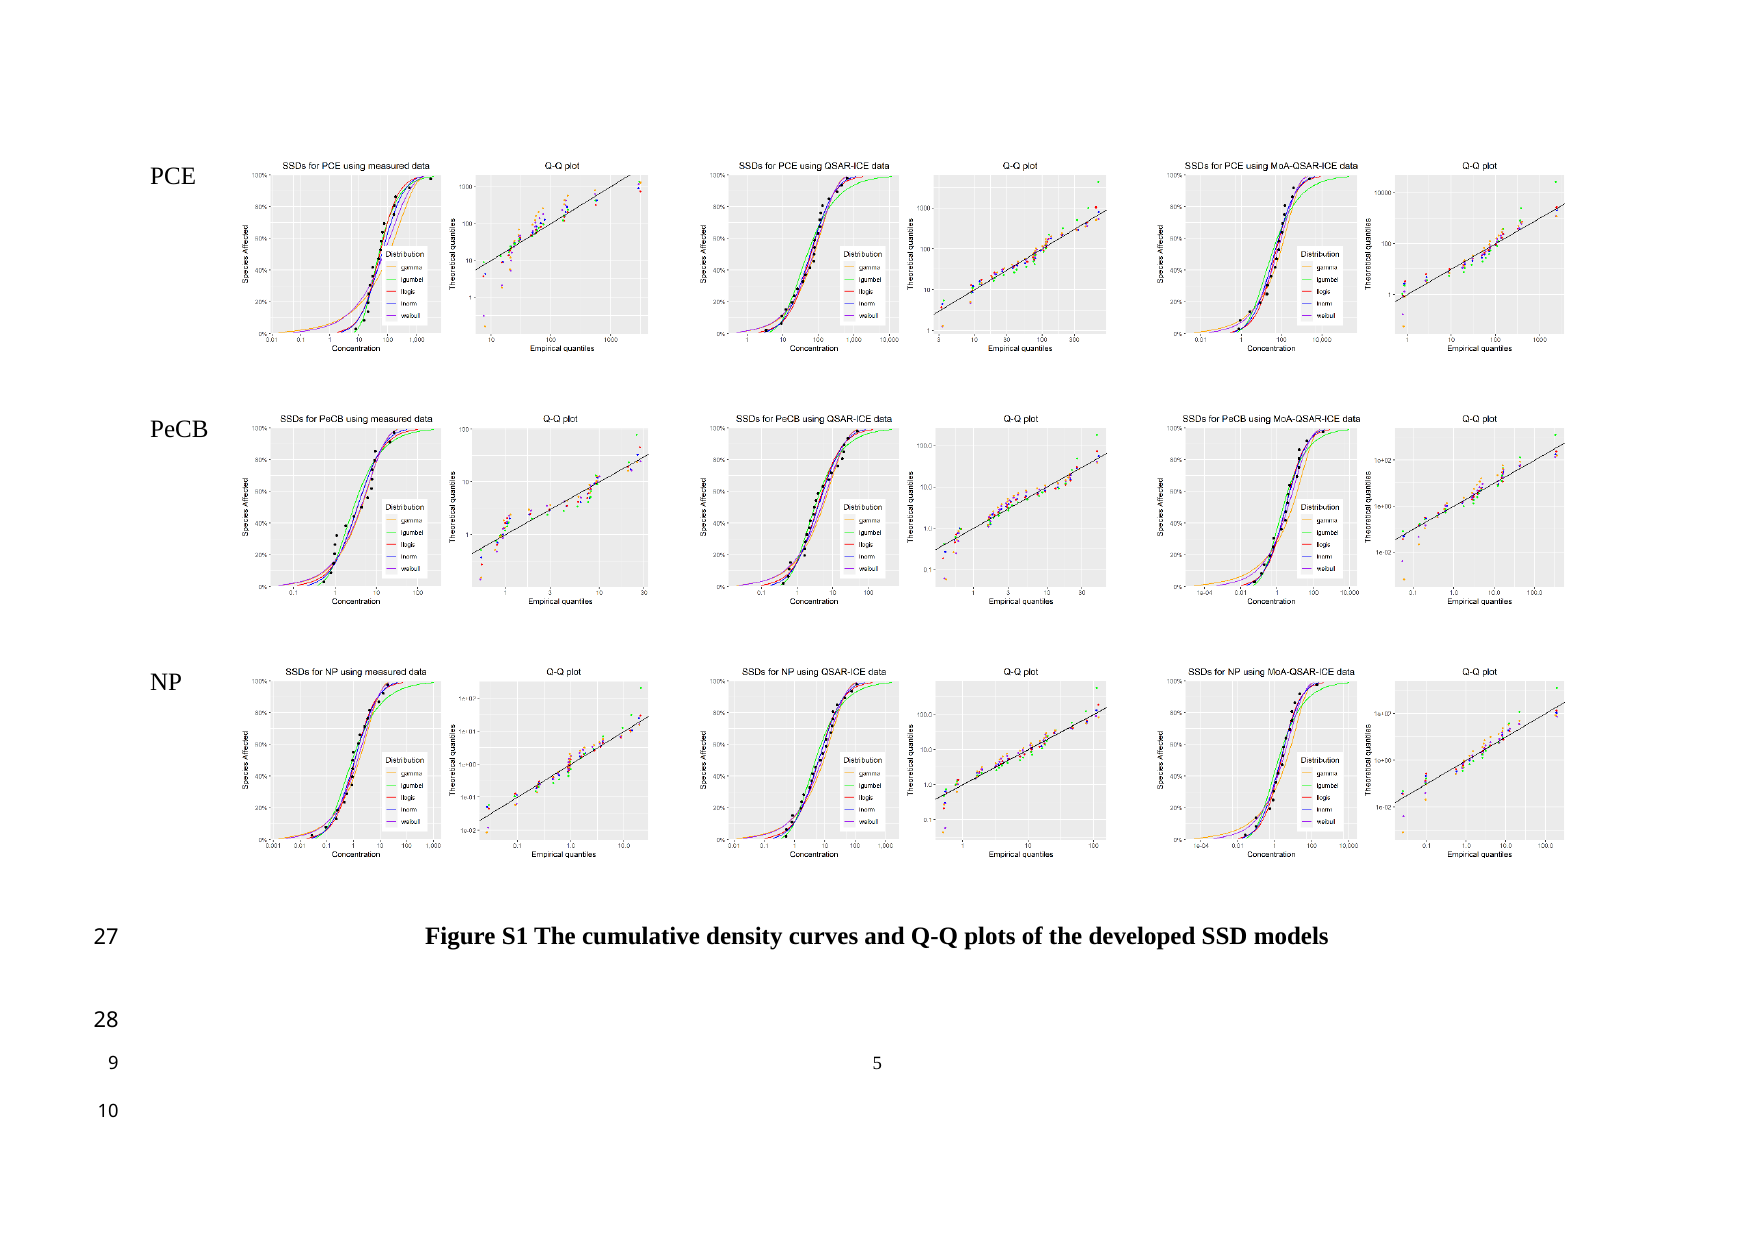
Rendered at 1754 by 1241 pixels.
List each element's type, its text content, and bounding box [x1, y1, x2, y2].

table_cell PeCB [139, 412, 227, 665]
picture [696, 411, 1110, 609]
table_cell [685, 159, 1143, 412]
table_cell NP [139, 665, 227, 918]
picture [1153, 158, 1568, 356]
picture [238, 158, 652, 356]
table_cell [227, 159, 685, 412]
text Figure S1 The cumulative density curves and Q-Q plots of the developed SSD models [148, 918, 1606, 952]
table_cell [685, 412, 1143, 665]
table_cell [1143, 665, 1615, 918]
picture [696, 665, 1110, 862]
picture [238, 665, 652, 862]
table_cell [227, 412, 685, 665]
picture [696, 158, 1110, 356]
table_cell PCE [139, 159, 227, 412]
picture [1153, 411, 1568, 609]
picture [1153, 665, 1568, 862]
table_cell [685, 665, 1143, 918]
table_cell [1143, 159, 1615, 412]
table_cell [1143, 412, 1615, 665]
picture [238, 411, 652, 609]
table_cell [227, 665, 685, 918]
